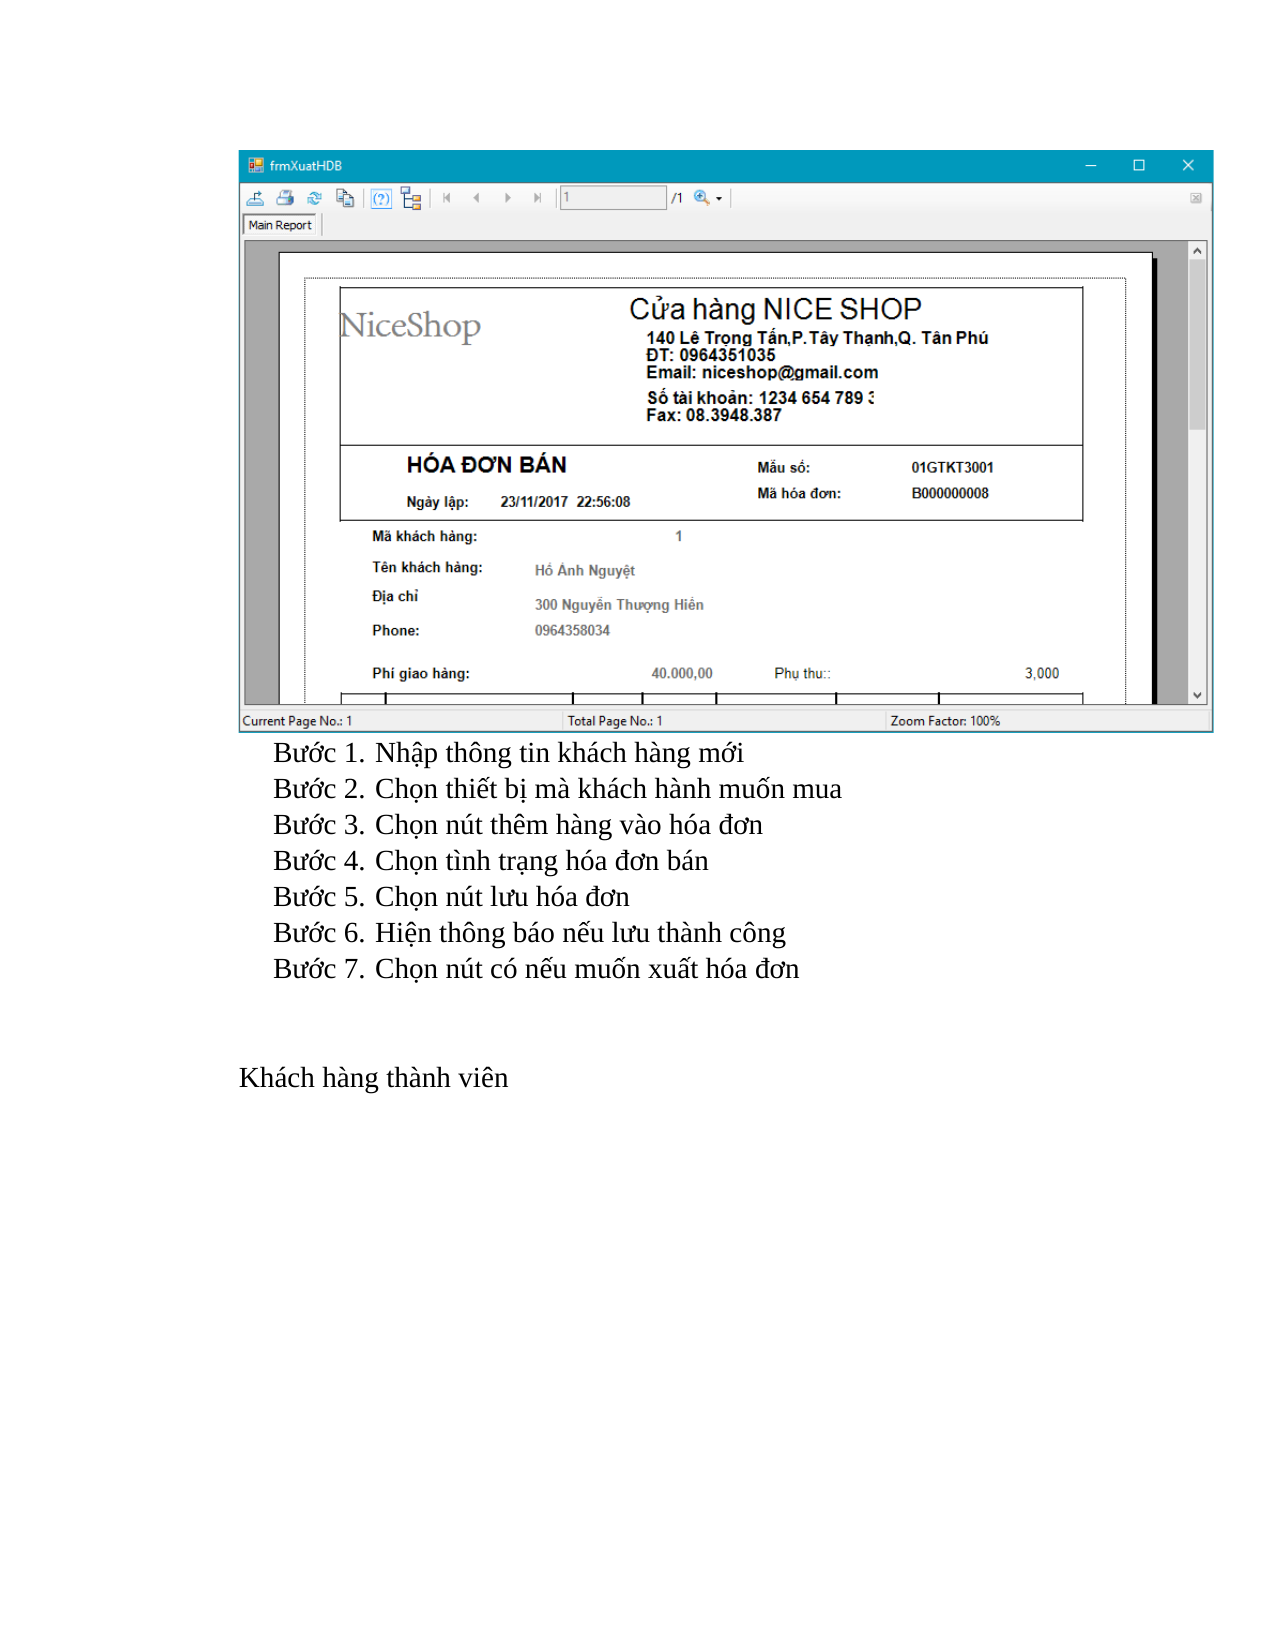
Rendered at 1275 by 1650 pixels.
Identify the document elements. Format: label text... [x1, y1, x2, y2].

list Nhập thông tin khách hàng mới [319, 735, 1125, 768]
picture [249, 158, 263, 172]
list Chọn nút lưu hóa đơn [319, 879, 1125, 913]
list Hiện thông báo nếu lưu thành công [319, 916, 1125, 949]
list Chọn nút có nếu muốn xuất hóa đơn [319, 952, 1125, 985]
picture [238, 183, 1214, 733]
list Chọn thiết bị mà khách hành muốn mua [319, 771, 1125, 804]
list Khách hàng thành viên [179, 1060, 1125, 1094]
list Chọn nút thêm hàng vào hóa đơn [319, 807, 1125, 841]
picture [304, 163, 315, 170]
list Chọn tình trạng hóa đơn bán [319, 843, 1125, 877]
